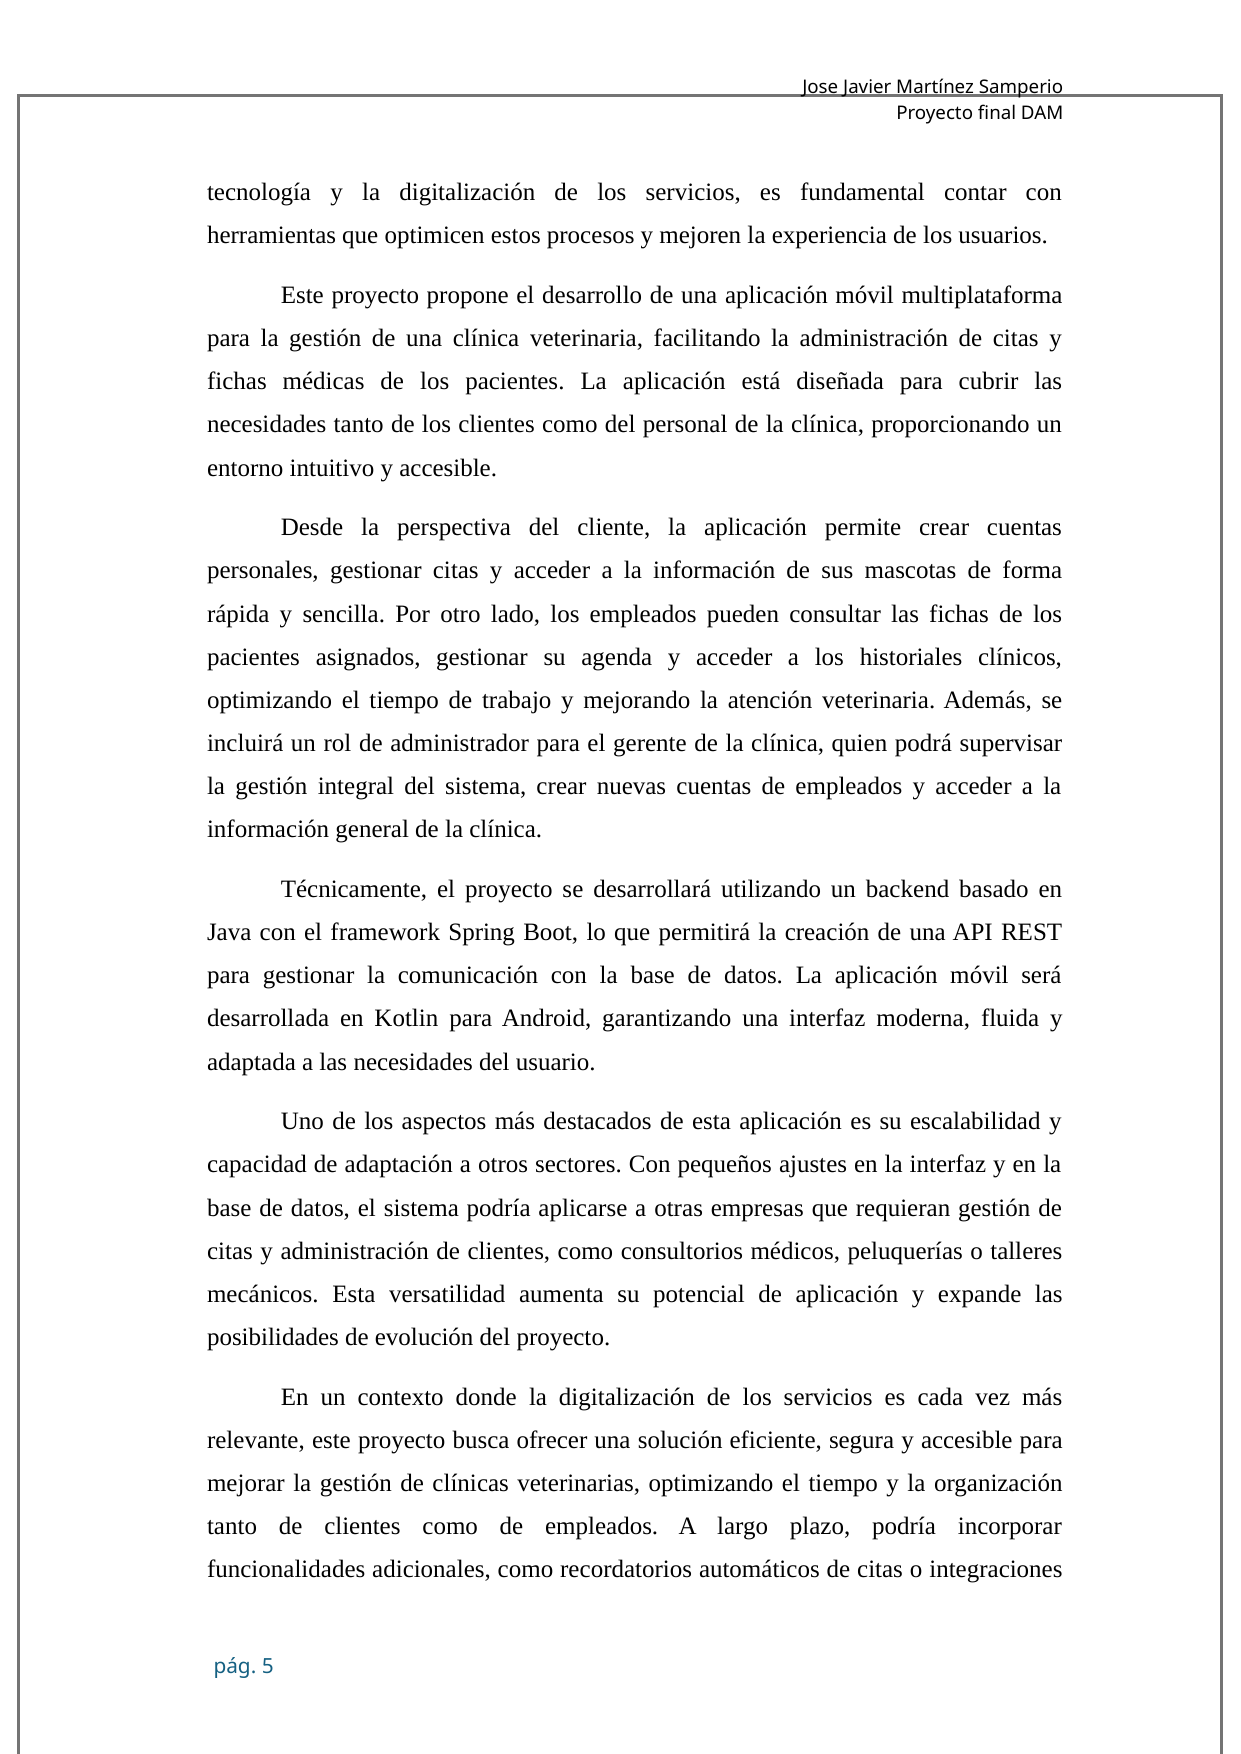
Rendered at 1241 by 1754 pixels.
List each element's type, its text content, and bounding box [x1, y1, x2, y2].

text Técnicamente, el proyecto se desarrollará utilizando un backend basado en Java con el framework Spring Boot, lo que permitirá la creación de una API REST para gestionar la comunicación con la base de datos. La aplicación móvil será desarrollada en Kotlin para Android, garantizando una interfaz moderna, fluida y adaptada a las necesidades del usuario. [207, 874, 1063, 1075]
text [207, 1382, 1063, 1583]
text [207, 177, 1063, 249]
text Uno de los aspectos más destacados de esta aplicación es su escalabilidad y capacidad de adaptación a otros sectores. Con pequeños ajustes en la interfaz y en la base de datos, el sistema podría aplicarse a otras empresas que requieran gestión de citas y administración de clientes, como consultorios médicos, peluquerías o talleres mecánicos. Esta versatilidad aumenta su potencial de aplicación y expande las posibilidades de evolución del proyecto. [207, 1106, 1063, 1351]
text Desde la perspectiva del cliente, la aplicación permite crear cuentas personales, gestionar citas y acceder a la información de sus mascotas de forma rápida y sencilla. Por otro lado, los empleados pueden consultar las fichas de los pacientes asignados, gestionar su agenda y acceder a los historiales clínicos, optimizando el tiempo de trabajo y mejorando la atención veterinaria. Además, se incluirá un rol de administrador para el gerente de la clínica, quien podrá supervisar la gestión integral del sistema, crear nuevas cuentas de empleados y acceder a la información general de la clínica. [207, 512, 1063, 843]
text Este proyecto propone el desarrollo de una aplicación móvil multiplataforma para la gestión de una clínica veterinaria, facilitando la administración de citas y fichas médicas de los pacientes. La aplicación está diseñada para cubrir las necesidades tanto de los clientes como del personal de la clínica, proporcionando un entorno intuitivo y accesible. [207, 280, 1063, 481]
